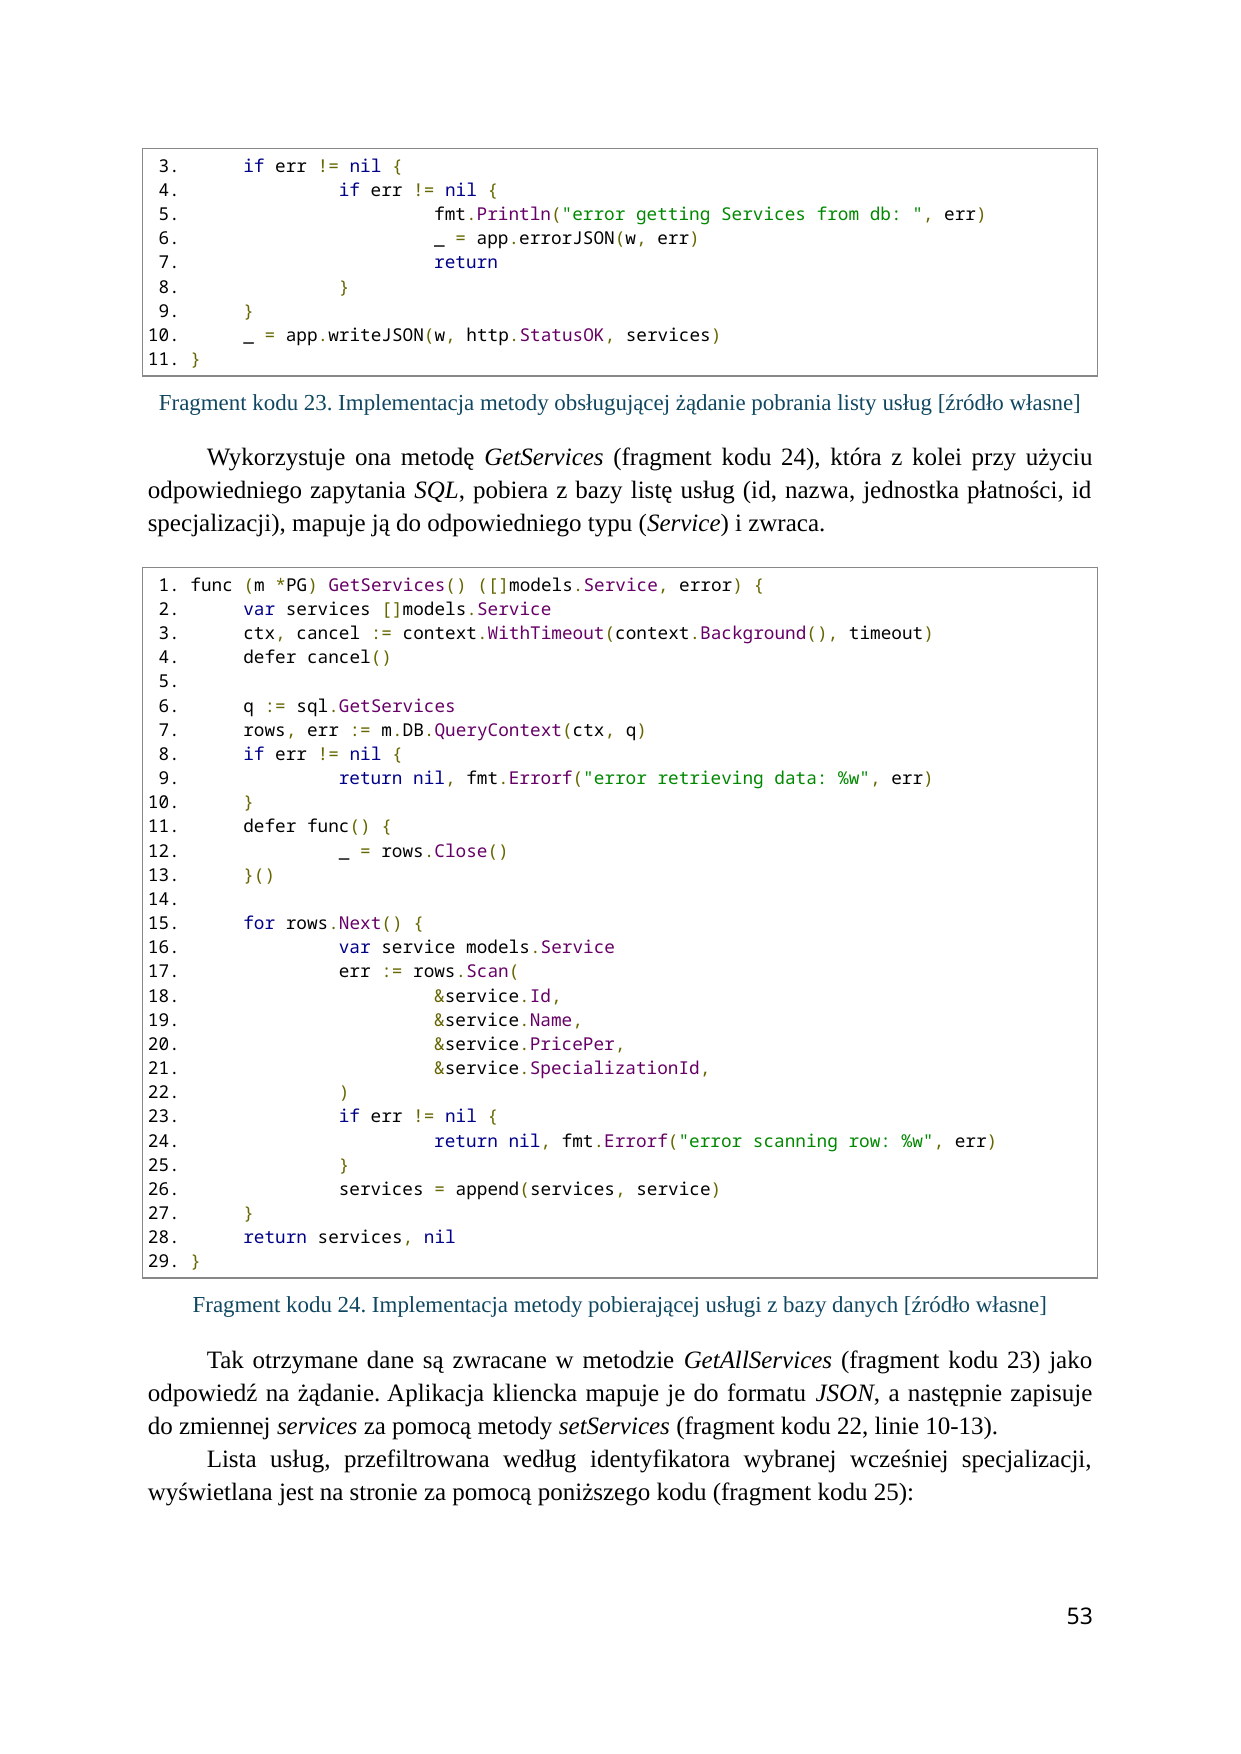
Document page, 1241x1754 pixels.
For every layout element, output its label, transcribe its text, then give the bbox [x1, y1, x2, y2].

text 7. rows, err := m.DB.QueryContext(ctx, q) [148, 717, 1093, 741]
text 22. ) [148, 1080, 1093, 1104]
text 8. } [148, 274, 1093, 298]
text 12. _ = rows.Close() [148, 838, 1093, 862]
text 4. defer cancel() [148, 645, 1093, 669]
text Fragment kodu 24. Implementacja metody pobierającej usługi z bazy danych [źródło własne] [148, 1291, 1093, 1318]
text 24. return nil, fmt.Errorf("error scanning row: %w", err) [148, 1128, 1093, 1152]
text 3. if err != nil { [143, 149, 1097, 177]
text 15. for rows.Next() { [148, 911, 1093, 935]
text 1. func (m *PG) GetServices() ([]models.Service, error) { [143, 568, 1097, 596]
text Fragment kodu 23. Implementacja metody obsługującej żądanie pobrania listy usług [źródło własne] [148, 389, 1093, 415]
text 29. } [143, 1243, 1097, 1277]
text 17. err := rows.Scan( [148, 959, 1093, 983]
text Lista usług, przefiltrowana według identyfikatora wybranej wcześniej specjalizacji, wyświetlana jest na stronie za pomocą poniższego kodu (fragment kodu 25): [148, 1444, 1093, 1506]
text 5. fmt.Println("error getting Services from db: ", err) [148, 202, 1093, 226]
text 6. _ = app.errorJSON(w, err) [148, 226, 1093, 250]
text 27. } [148, 1201, 1093, 1225]
text 23. if err != nil { [148, 1104, 1093, 1128]
text 20. &service.PricePer, [148, 1031, 1093, 1056]
text 2. var services []models.Service [148, 596, 1093, 621]
text 14. [148, 886, 1093, 911]
text 25. } [148, 1152, 1093, 1176]
text 7. return [148, 250, 1093, 274]
text Tak otrzymane dane są zwracane w metodzie GetAllServices (fragment kodu 23) jako odpowiedź na żądanie. Aplikacja kliencka mapuje je do formatu JSON, a następnie zapisuje do zmiennej services za pomocą metody setServices (fragment kodu 22, linie 10-13). [148, 1345, 1093, 1439]
text Wykorzystuje ona metodę GetServices (fragment kodu 24), która z kolei przy użyciu odpowiedniego zapytania SQL, pobiera z bazy listę usług (id, nazwa, jednostka płatności, id specjalizacji), mapuje ją do odpowiedniego typu (Service) i zwraca. [148, 442, 1093, 537]
text 11. defer func() { [148, 814, 1093, 838]
text 19. &service.Name, [148, 1007, 1093, 1031]
text 8. if err != nil { [148, 741, 1093, 766]
text 10. _ = app.writeJSON(w, http.StatusOK, services) [148, 322, 1093, 341]
text 11. } [143, 341, 1097, 375]
text 26. services = append(services, service) [148, 1176, 1093, 1201]
text 4. if err != nil { [148, 177, 1093, 202]
text 3. ctx, cancel := context.WithTimeout(context.Background(), timeout) [148, 621, 1093, 645]
text 9. } [148, 298, 1093, 322]
text 9. return nil, fmt.Errorf("error retrieving data: %w", err) [148, 766, 1093, 790]
text 21. &service.SpecializationId, [148, 1056, 1093, 1080]
text 18. &service.Id, [148, 983, 1093, 1007]
text 28. return services, nil [148, 1225, 1093, 1243]
text 16. var service models.Service [148, 935, 1093, 959]
text 10. } [148, 790, 1093, 814]
text 13. }() [148, 862, 1093, 886]
text 5. [148, 669, 1093, 693]
text 6. q := sql.GetServices [148, 693, 1093, 717]
